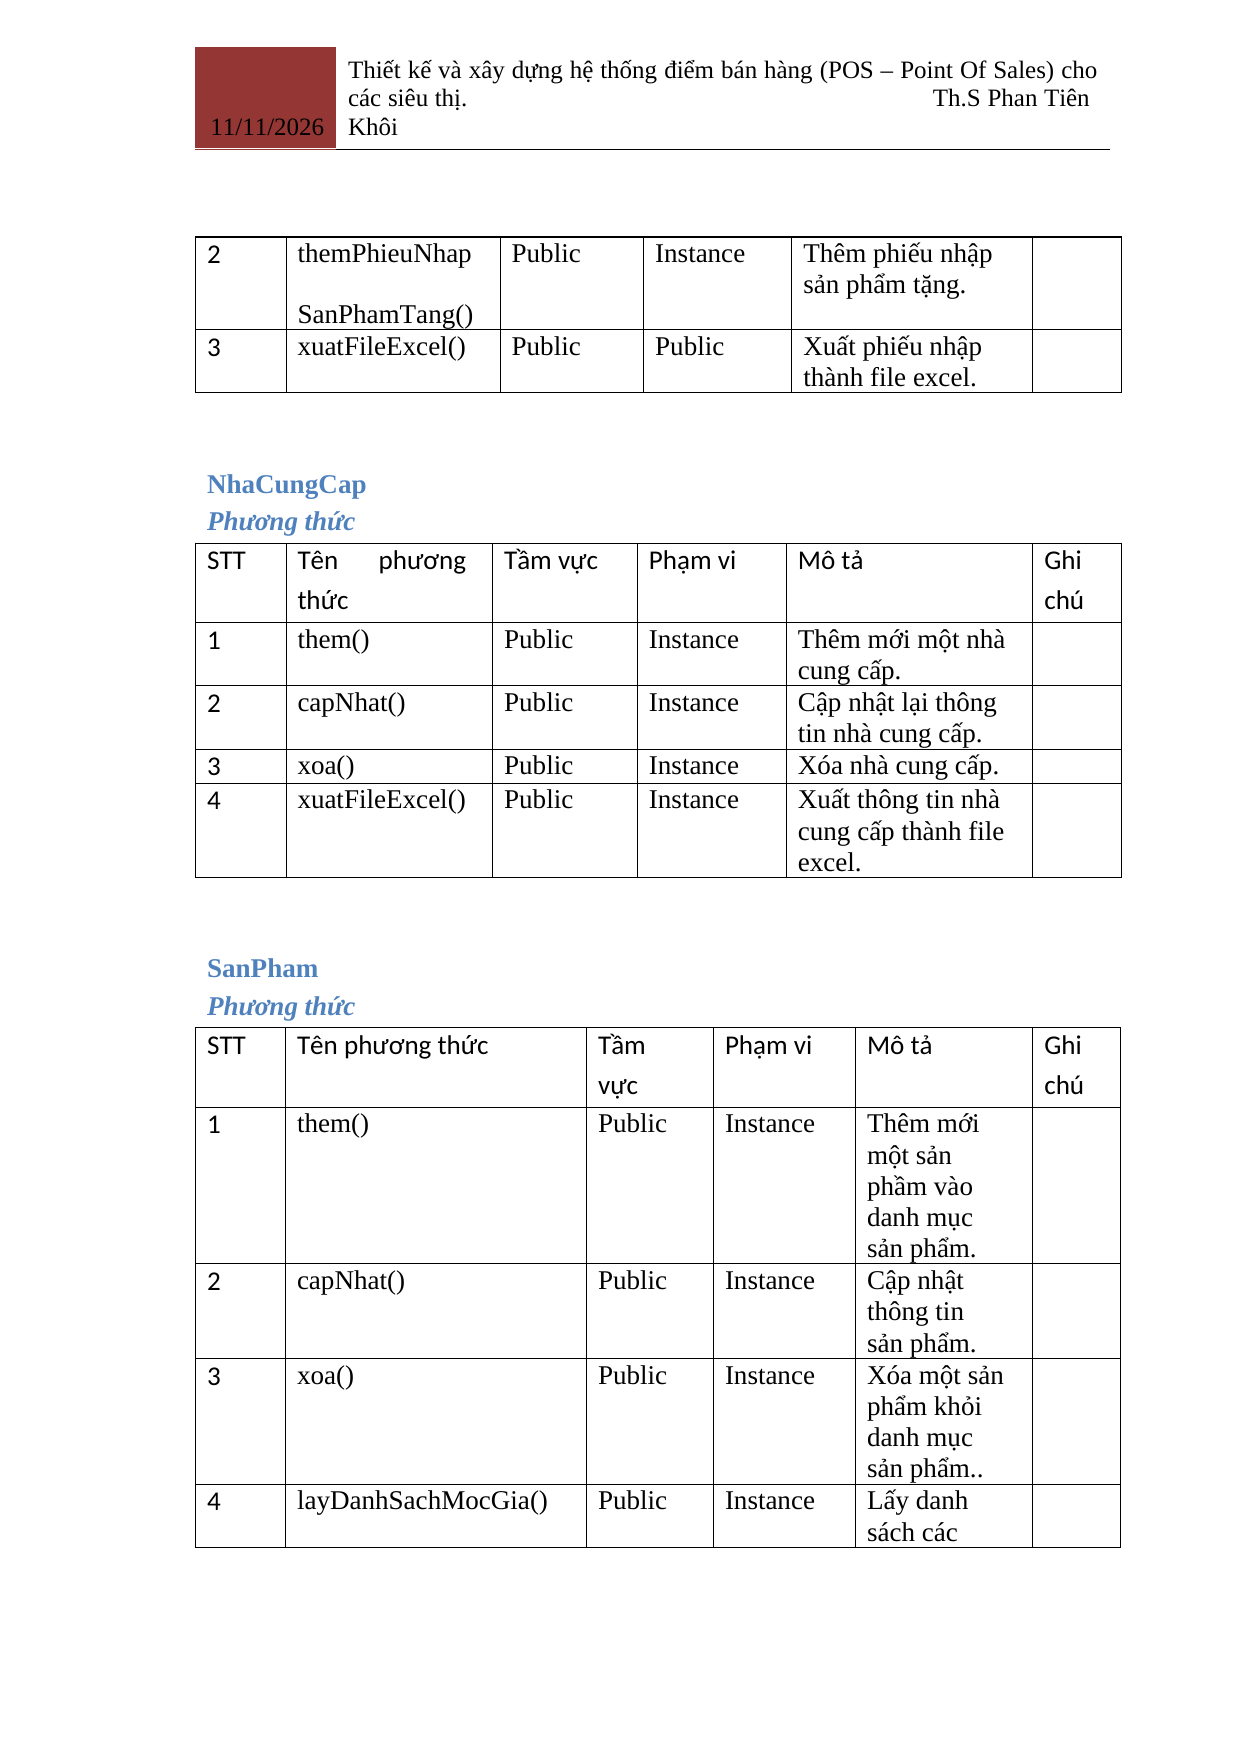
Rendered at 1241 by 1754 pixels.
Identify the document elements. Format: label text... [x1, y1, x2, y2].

table_cell Public [501, 330, 643, 392]
table_cell Instance [638, 750, 786, 782]
table_cell Instance [638, 784, 786, 877]
table_cell 3 [196, 750, 286, 782]
table_cell them() [287, 623, 492, 685]
table_cell Public [493, 623, 637, 685]
table_cell 3 [196, 1359, 285, 1483]
table_cell Public [493, 686, 637, 748]
table_cell 2 [196, 1264, 285, 1358]
table_cell [1033, 238, 1121, 329]
table_cell Public [587, 1264, 713, 1358]
table_cell 3 [196, 330, 286, 392]
table_cell 4 [196, 784, 286, 877]
table_cell Thêm mới một nhà cung cấp. [787, 623, 1032, 685]
table_header Ghi chú [1033, 1028, 1120, 1107]
table_cell [1033, 784, 1121, 877]
table_cell xuatFileExcel() [287, 784, 492, 877]
table_cell Xóa một sản phẩm khỏi danh mục sản phẩm.. [856, 1359, 1032, 1483]
subtitle Phương thức [207, 990, 1122, 1021]
table_header Mô tả [787, 544, 1032, 622]
table_cell Public [587, 1359, 713, 1483]
table_cell Public [501, 238, 643, 329]
table_cell Instance [714, 1108, 855, 1263]
table_cell xuatFileExcel() [287, 330, 500, 392]
table_cell layDanhSachMocGia() [286, 1485, 586, 1547]
table_cell [1033, 1108, 1120, 1263]
table_cell Public [587, 1485, 713, 1547]
table_cell [1033, 1359, 1120, 1483]
table_header STT [196, 544, 286, 622]
table_cell Public [644, 330, 791, 392]
table_cell [1033, 623, 1121, 685]
table_cell [1033, 750, 1121, 782]
table_header Tên phương thức [287, 544, 492, 622]
table_cell 2 [196, 686, 286, 748]
table_header Ghi chú [1033, 544, 1121, 622]
table_cell 4 [196, 1485, 285, 1547]
table_cell [1033, 1264, 1120, 1358]
table_cell 1 [196, 1108, 285, 1263]
table_cell [1033, 1485, 1120, 1547]
table_cell Xuất thông tin nhà cung cấp thành file excel. [787, 784, 1032, 877]
table_cell xoa() [286, 1359, 586, 1483]
table_cell 1 [196, 623, 286, 685]
table_cell Instance [714, 1264, 855, 1358]
subtitle NhaCungCap [207, 468, 1122, 499]
table_cell Thêm mới một sản phầm vào danh mục sản phẩm. [856, 1108, 1032, 1263]
table_cell [1033, 330, 1121, 392]
table_cell 2 [196, 238, 286, 329]
table_cell Xóa nhà cung cấp. [787, 750, 1032, 782]
table_header STT [196, 1028, 285, 1107]
table_cell Xuất phiếu nhập thành file excel. [792, 330, 1032, 392]
table_header Tầm vực [493, 544, 637, 622]
subtitle Phương thức [207, 505, 1122, 536]
table_cell themPhieuNhap SanPhamTang() [287, 238, 500, 329]
table_cell capNhat() [287, 686, 492, 748]
table_cell Instance [638, 623, 786, 685]
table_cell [856, 1485, 1032, 1547]
table_header Phạm vi [714, 1028, 855, 1107]
table_cell Instance [638, 686, 786, 748]
table_cell Public [587, 1108, 713, 1263]
table_cell Cập nhật lại thông tin nhà cung cấp. [787, 686, 1032, 748]
table_cell Instance [714, 1485, 855, 1547]
table_cell Public [493, 750, 637, 782]
table_cell capNhat() [286, 1264, 586, 1358]
table_cell Instance [714, 1359, 855, 1483]
table_cell them() [286, 1108, 586, 1263]
table_cell Public [493, 784, 637, 877]
table_cell xoa() [287, 750, 492, 782]
table_header Tầm vực [587, 1028, 713, 1107]
table_cell Thêm phiếu nhập sản phẩm tặng. [792, 238, 1032, 329]
table_cell Instance [644, 238, 791, 329]
table_header Mô tả [856, 1028, 1032, 1107]
table_cell Cập nhật thông tin sản phẩm. [856, 1264, 1032, 1358]
table_header Phạm vi [638, 544, 786, 622]
subtitle SanPham [207, 953, 1122, 984]
table_cell [1033, 686, 1121, 748]
table_header Tên phương thức [286, 1028, 586, 1107]
